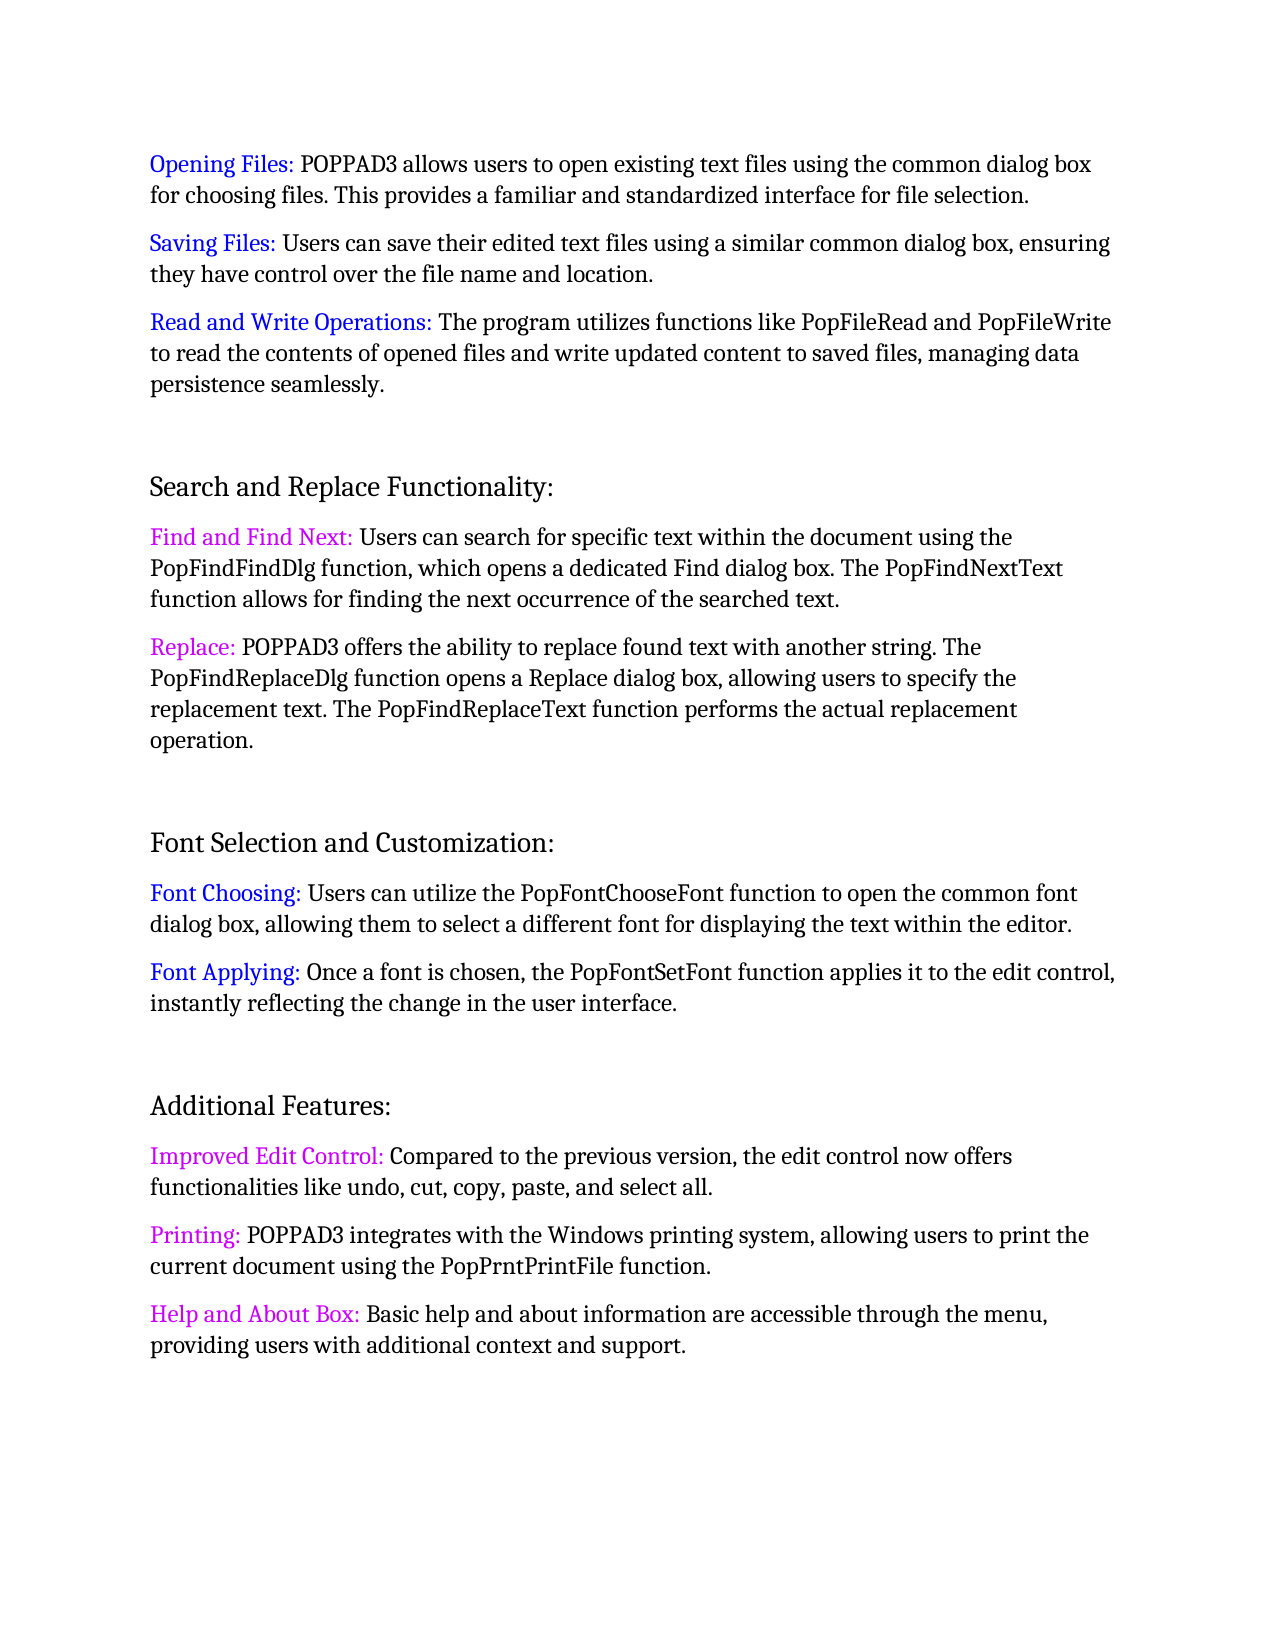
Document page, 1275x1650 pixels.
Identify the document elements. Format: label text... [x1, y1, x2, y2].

text Printing: POPPAD3 integrates with the Windows printing system, allowing users to print the current document using the PopPrntPrintFile function. [150, 1221, 1125, 1281]
text Find and Find Next: Users can search for specific text within the document using the PopFindFindDlg function, which opens a dedicated Find dialog box. The PopFindNextText function allows for finding the next occurrence of the searched text. [150, 523, 1125, 614]
text Font Choosing: Users can utilize the PopFontChooseFont function to open the common font dialog box, allowing them to select a different font for displaying the text within the editor. [150, 879, 1125, 939]
text Replace: POPPAD3 offers the ability to replace found text with another string. The PopFindReplaceDlg function opens a Replace dialog box, allowing users to specify the replacement text. The PopFindReplaceText function performs the actual replacement operation. [150, 633, 1125, 754]
text Search and Replace Functionality: [150, 470, 1125, 504]
text Saving Files: Users can save their edited text files using a similar common dialog box, ensuring they have control over the file name and location. [150, 229, 1125, 288]
text Opening Files: POPPAD3 allows users to open existing text files using the common dialog box for choosing files. This provides a familiar and standardized interface for file selection. [150, 150, 1125, 210]
text Font Selection and Customization: [150, 826, 1125, 860]
text Read and Write Operations: The program utilizes functions like PopFileRead and PopFileWrite to read the contents of opened files and write updated content to saved files, managing data persistence seamlessly. [150, 307, 1125, 398]
text Improved Edit Control: Compared to the previous version, the edit control now offers functionalities like undo, cut, copy, paste, and select all. [150, 1142, 1125, 1202]
text Additional Features: [150, 1089, 1125, 1123]
text Help and About Box: Basic help and about information are accessible through the menu, providing users with additional context and support. [150, 1300, 1125, 1359]
text Font Applying: Once a font is chosen, the PopFontSetFont function applies it to the edit control, instantly reflecting the change in the user interface. [150, 958, 1125, 1018]
